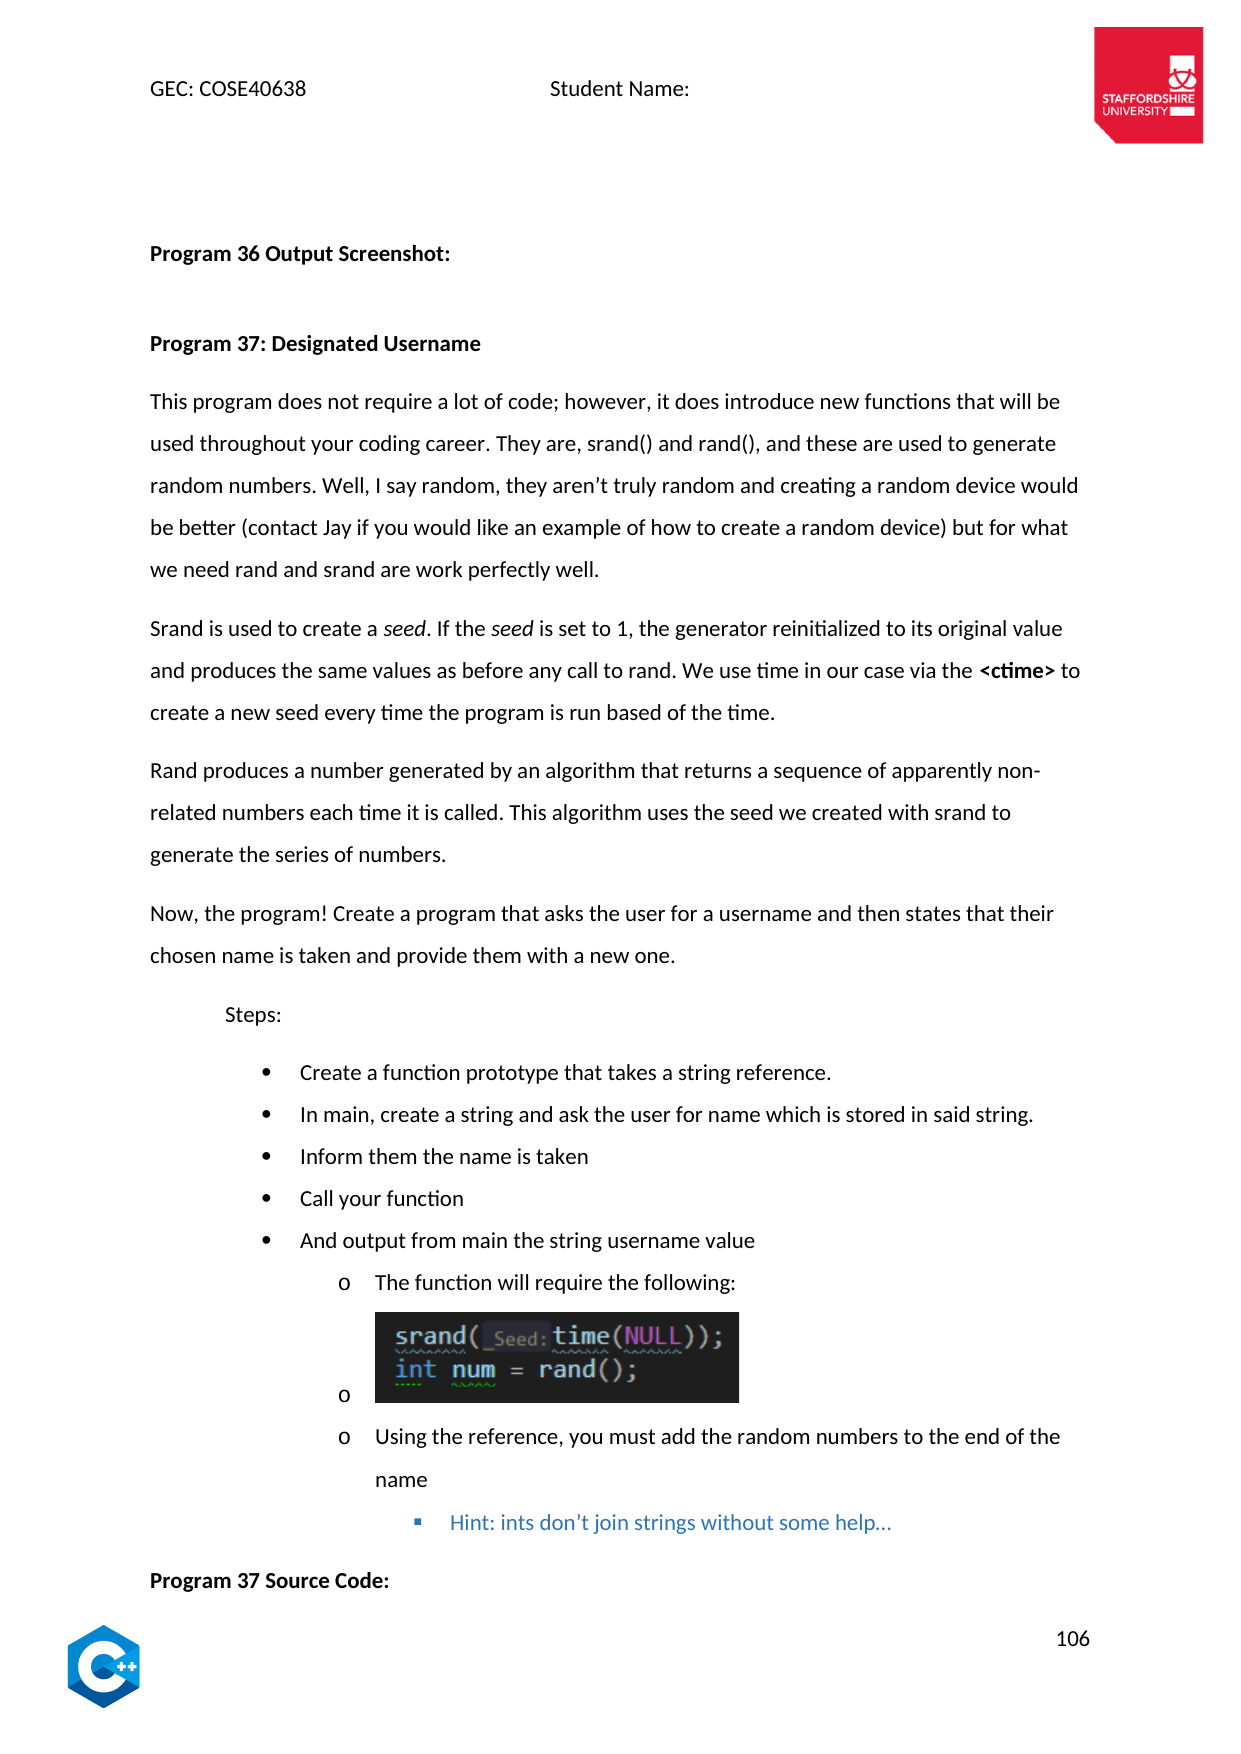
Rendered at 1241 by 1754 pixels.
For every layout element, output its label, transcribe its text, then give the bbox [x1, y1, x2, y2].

text Now, the program! Create a program that asks the user for a username and then states that their chosen name is taken and provide them with a new one. [150, 899, 1090, 969]
list Call your function [262, 1184, 1090, 1212]
text Program 37 Source Code: [150, 1566, 1090, 1594]
text Rand produces a number generated by an algorithm that returns a sequence of apparently non-related numbers each time it is called. This algorithm uses the seed we created with srand to generate the series of numbers. [150, 757, 1090, 868]
list In main, create a string and ask the user for name which is stored in said string. [262, 1100, 1090, 1128]
text Srand is used to create a seed. If the seed is set to 1, the generator reinitialized to its original value and produces the same values as before any call to rand. We use time in our case via the <ctime> to create a new seed every time the program is run based of the time. [150, 614, 1090, 726]
list The function will require the following: [337, 1268, 1090, 1297]
text Program 36 Output Screenshot: [150, 239, 1090, 267]
picture [53, 1625, 150, 1708]
text This program does not require a lot of code; however, it does introduce new functions that will be used throughout your coding career. They are, srand() and rand(), and these are used to generate random numbers. Well, I say random, they aren’t truly random and creating a random device would be better (contact Jay if you would like an example of how to create a random device) but for what we need rand and srand are work perfectly well. [150, 387, 1090, 583]
text Program 37: Designated Username [150, 329, 1090, 357]
list Inform them the name is taken [262, 1142, 1090, 1170]
text Steps: [150, 1000, 1090, 1028]
list And output from main the string username value [262, 1226, 1090, 1254]
picture [375, 1312, 740, 1403]
picture [1088, 27, 1209, 148]
list Hint: ints don’t join strings without some help… [412, 1508, 1090, 1536]
list Using the reference, you must add the random numbers to the end of the name [337, 1422, 1090, 1494]
list Create a function prototype that takes a string reference. [262, 1058, 1090, 1086]
